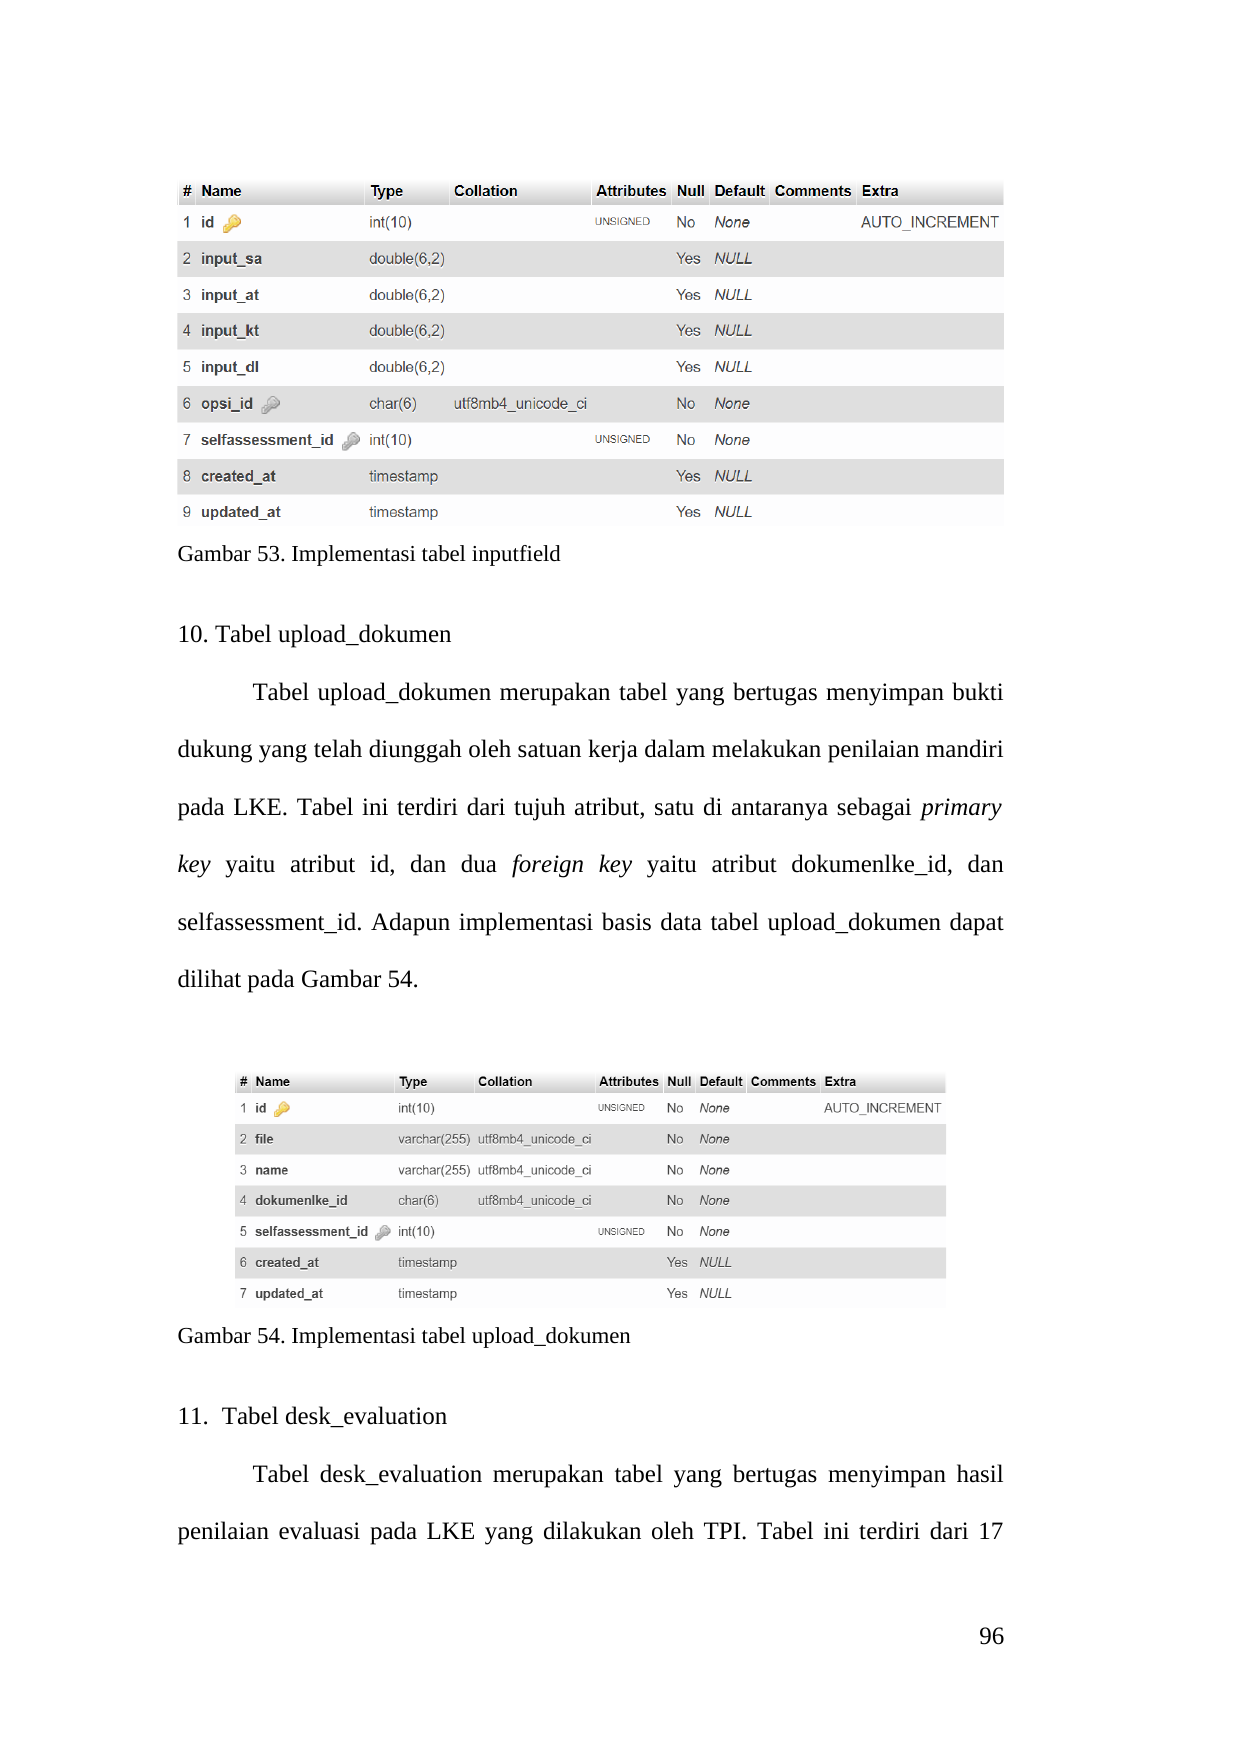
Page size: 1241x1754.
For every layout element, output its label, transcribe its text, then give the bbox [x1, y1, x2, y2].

list Tabel upload_dokumen [177, 619, 1004, 648]
text Tabel upload_dokumen merupakan tabel yang bertugas menyimpan bukti dukung yang telah diunggah oleh satuan kerja dalam melakukan penilaian mandiri pada LKE. Tabel ini terdiri dari tujuh atribut, satu di antaranya sebagai primary key yaitu atribut id, dan dua foreign key yaitu atribut dokumenlke_id, dan selfassessment_id. Adapun implementasi basis data tabel upload_dokumen dapat dilihat pada Gambar 54. [177, 677, 1004, 993]
text Gambar 54. Implementasi tabel upload_dokumen [177, 1322, 1004, 1349]
picture [177, 177, 1004, 526]
list Tabel desk_evaluation [177, 1401, 1004, 1430]
picture [235, 1071, 947, 1308]
text Gambar 53. Implementasi tabel inputfield [177, 540, 1004, 566]
